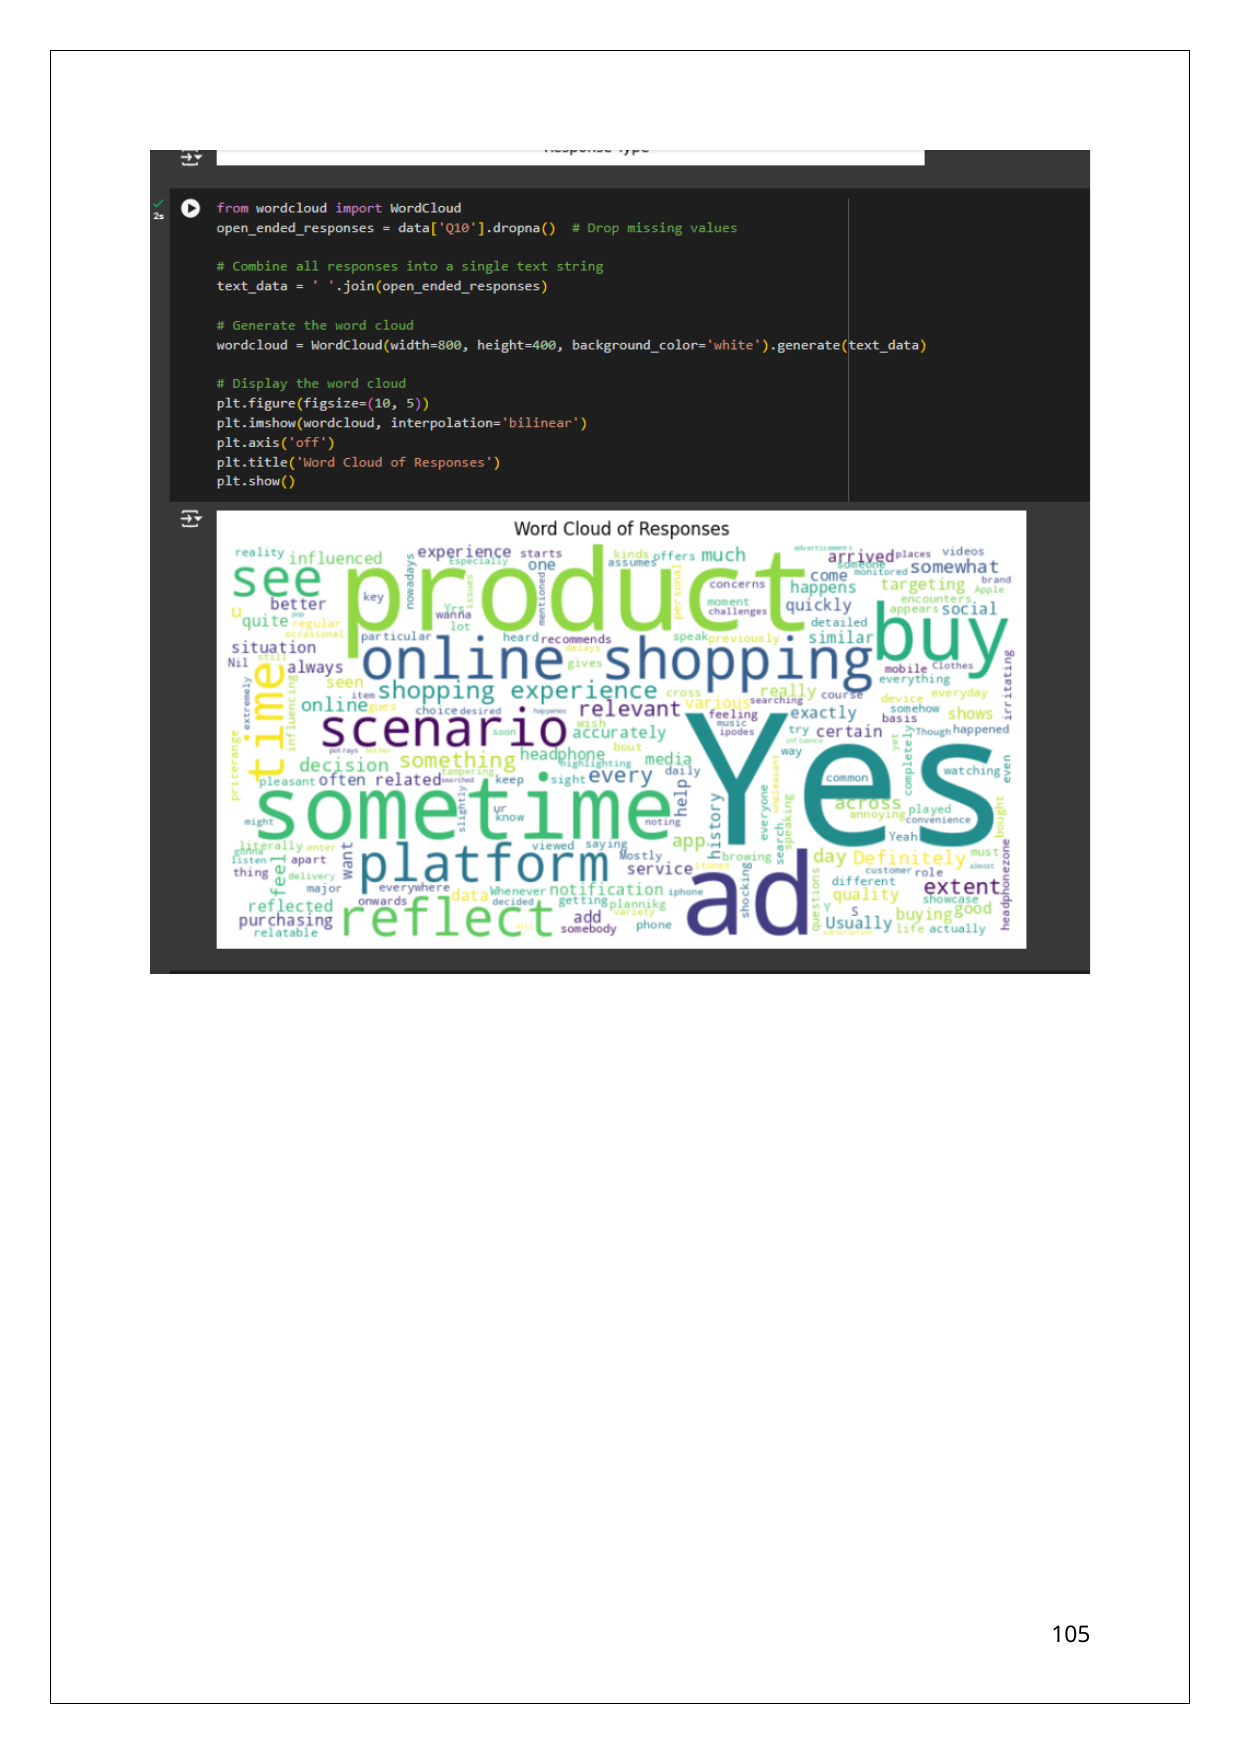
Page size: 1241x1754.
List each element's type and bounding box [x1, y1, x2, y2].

picture [150, 150, 1091, 974]
